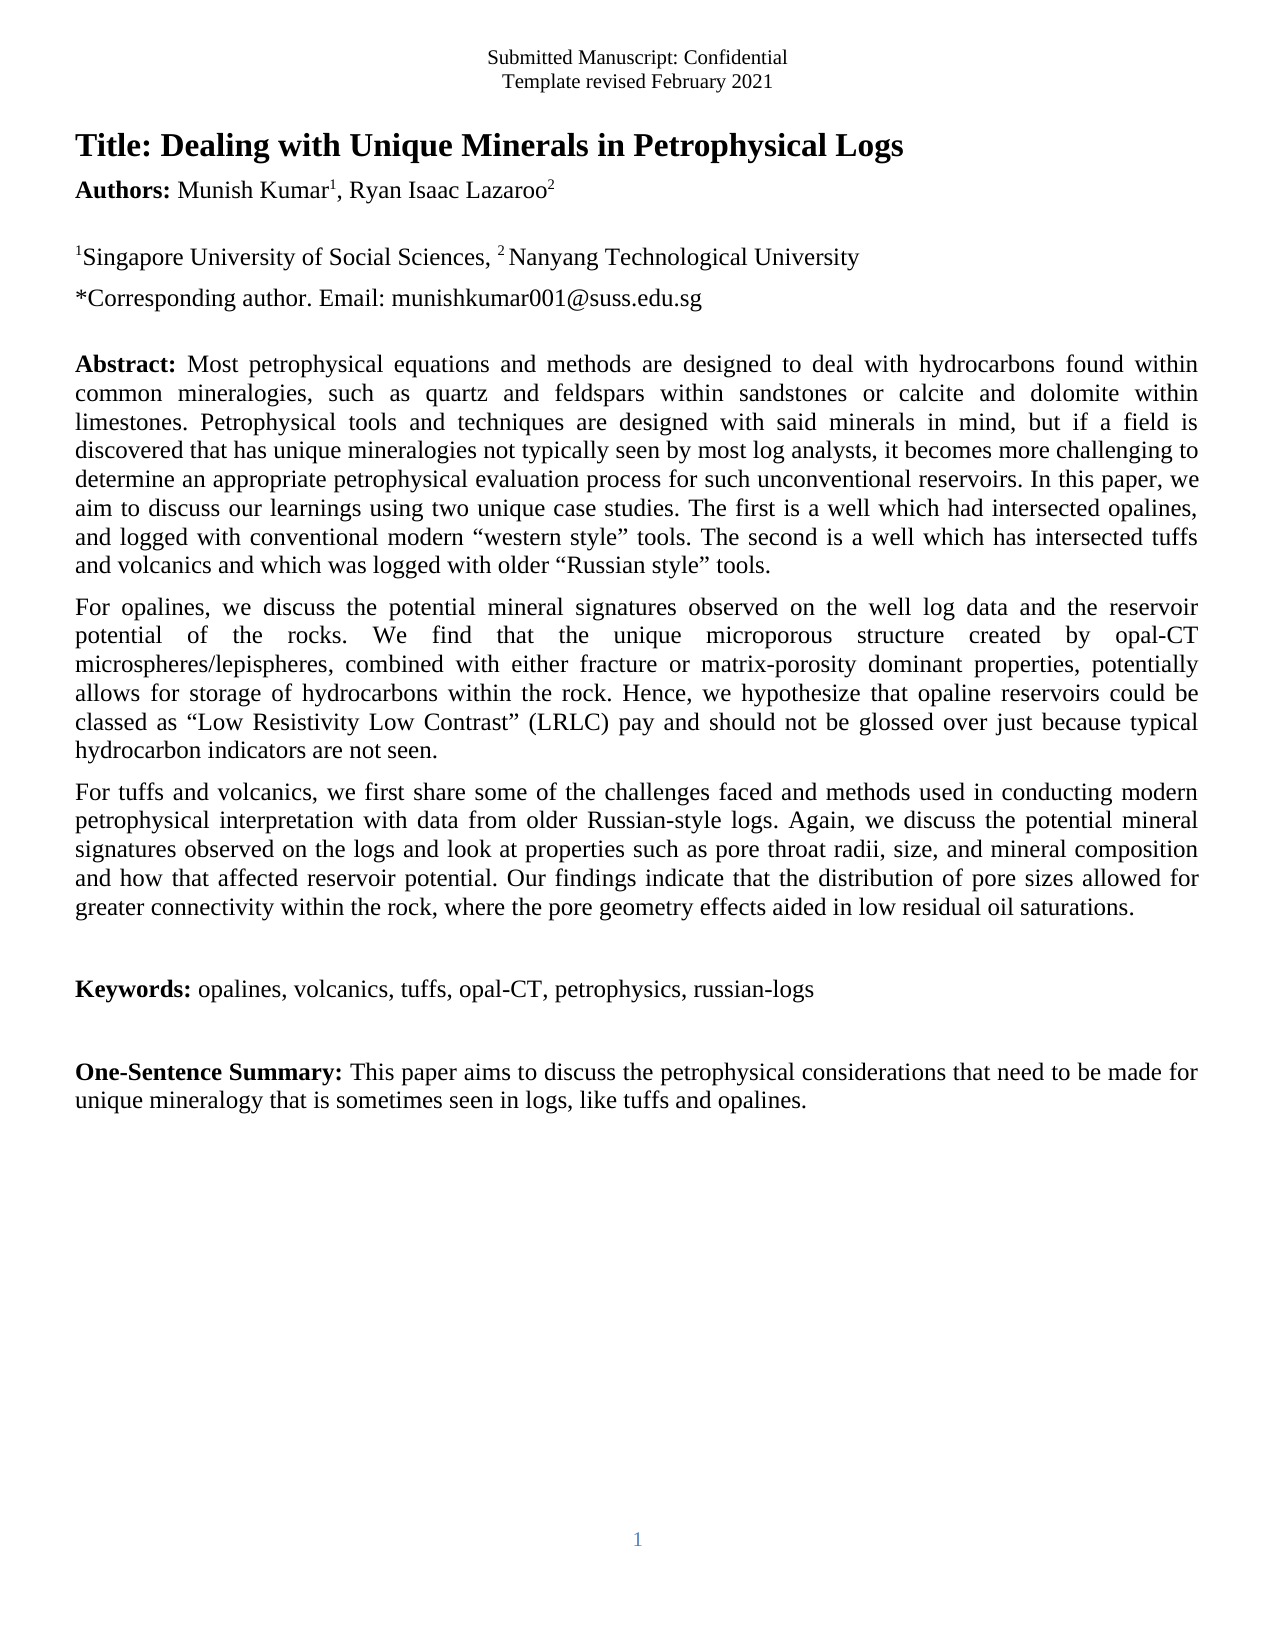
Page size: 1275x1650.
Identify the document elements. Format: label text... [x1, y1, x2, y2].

text 1Singapore University of Social Sciences, 2 Nanyang Technological University [75, 242, 1200, 271]
text For tuffs and volcanics, we first share some of the challenges faced and methods used in conducting modern petrophysical interpretation with data from older Russian-style logs. Again, we discuss the potential mineral signatures observed on the logs and look at properties such as pore throat radii, size, and mineral composition and how that affected reservoir potential. Our findings indicate that the distribution of pore sizes allowed for greater connectivity within the rock, where the pore geometry effects aided in low residual oil saturations. [75, 777, 1200, 921]
title Title: Dealing with Unique Minerals in Petrophysical Logs [75, 125, 1200, 163]
text Keywords: opalines, volcanics, tuffs, opal-CT, petrophysics, russian-logs [75, 974, 1200, 1003]
text One-Sentence Summary: This paper aims to discuss the petrophysical considerations that need to be made for unique mineralogy that is sometimes seen in logs, like tuffs and opalines. [75, 1057, 1200, 1114]
text *Corresponding author. Email: munishkumar001@suss.edu.sg [75, 283, 1200, 312]
text For opalines, we discuss the potential mineral signatures observed on the well log data and the reservoir potential of the rocks. We find that the unique microporous structure created by opal-CT microspheres/lepispheres, combined with either fracture or matrix-porosity dominant properties, potentially allows for storage of hydrocarbons within the rock. Hence, we hypothesize that opaline reservoirs could be classed as “Low Resistivity Low Contrast” (LRLC) pay and should not be glossed over just because typical hydrocarbon indicators are not seen. [75, 592, 1200, 764]
text Authors: Munish Kumar1, Ryan Isaac Lazaroo2 [75, 176, 1200, 204]
text Abstract: Most petrophysical equations and methods are designed to deal with hydrocarbons found within common mineralogies, such as quartz and feldspars within sandstones or calcite and dolomite within limestones. Petrophysical tools and techniques are designed with said minerals in mind, but if a field is discovered that has unique mineralogies not typically seen by most log analysts, it becomes more challenging to determine an appropriate petrophysical evaluation process for such unconventional reservoirs. In this paper, we aim to discuss our learnings using two unique case studies. The first is a well which had intersected opalines, and logged with conventional modern “western style” tools. The second is a well which has intersected tuffs and volcanics and which was logged with older “Russian style” tools. [75, 349, 1200, 579]
